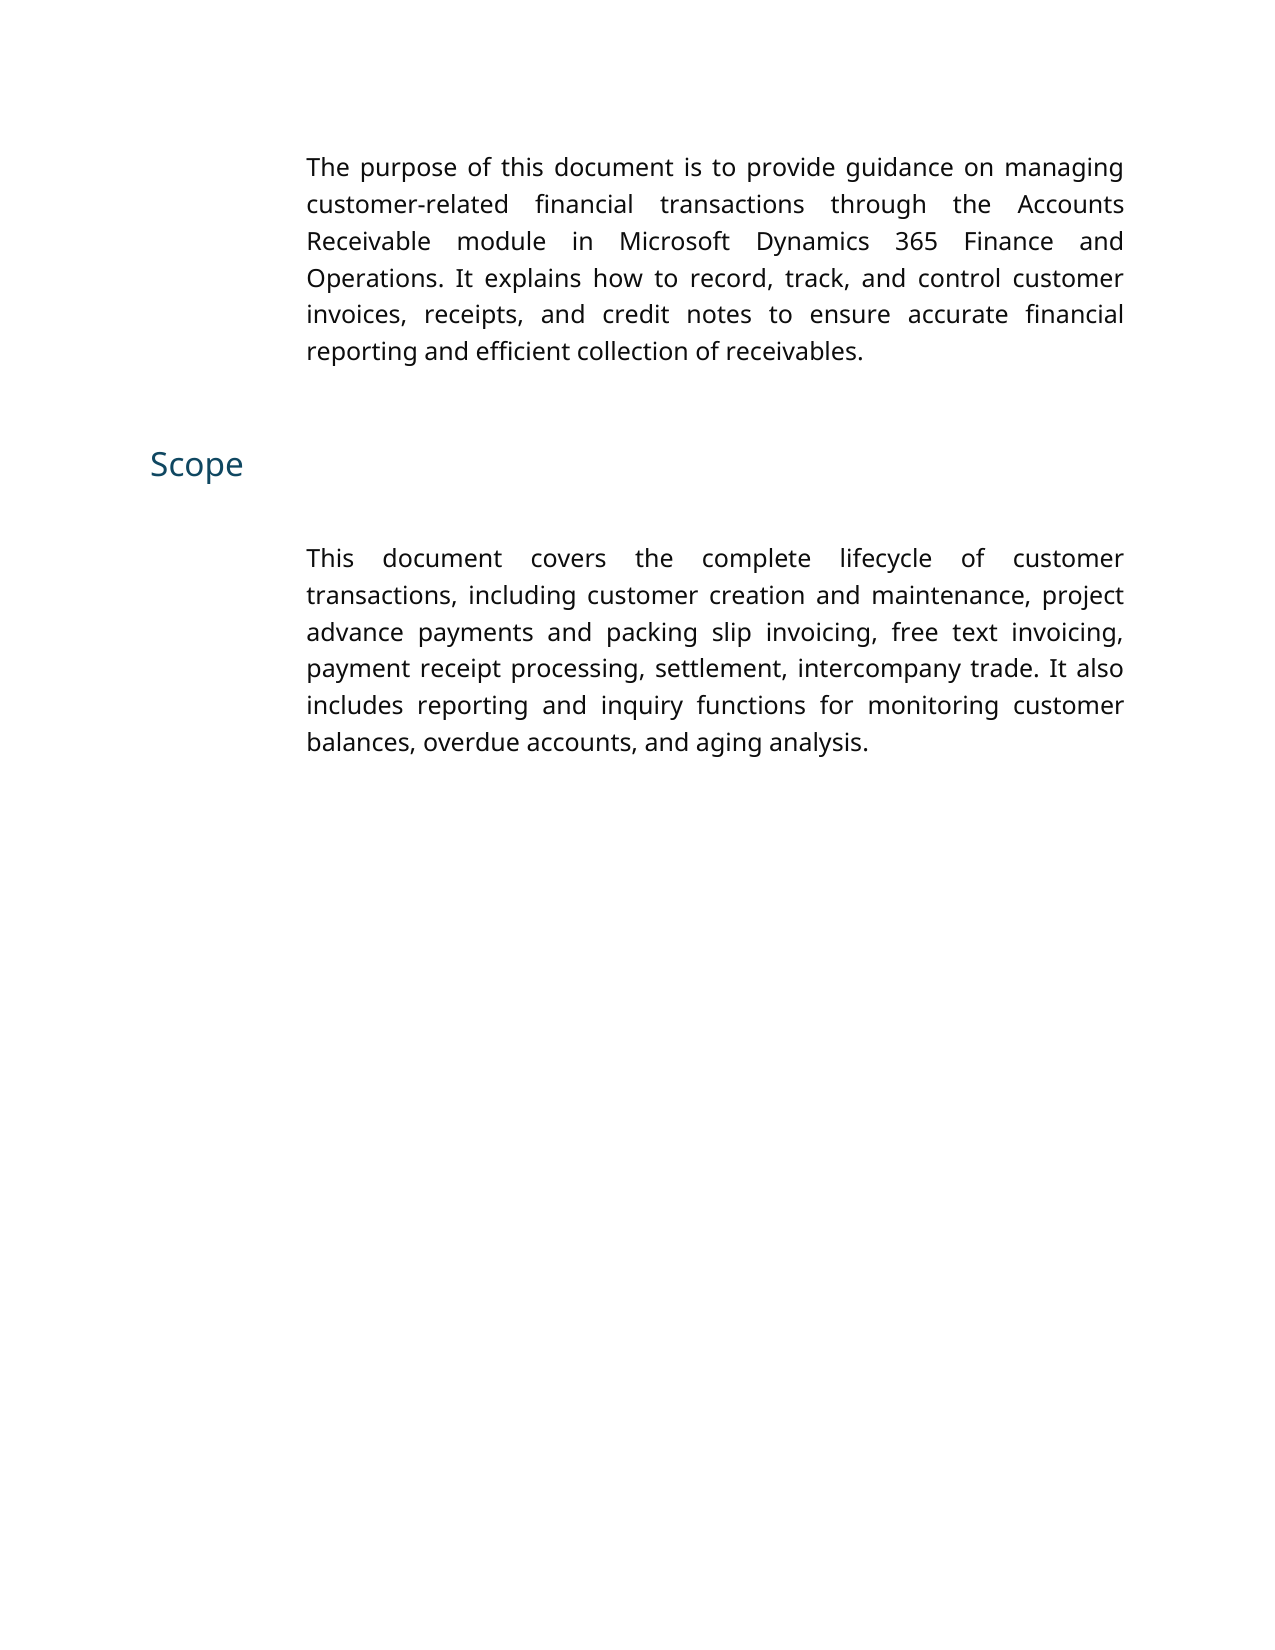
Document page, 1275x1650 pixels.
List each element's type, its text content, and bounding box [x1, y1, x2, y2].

list This document covers the complete lifecycle of customer transactions, including customer creation and maintenance, project advance payments and packing slip invoicing, free text invoicing, payment receipt processing, settlement, intercompany trade. It also includes reporting and inquiry functions for monitoring customer balances, overdue accounts, and aging analysis. [306, 722, 1125, 759]
list The purpose of this document is to provide guidance on managing customer-related financial transactions through the Accounts Receivable module in Microsoft Dynamics 365 Finance and Operations. It explains how to record, track, and control customer invoices, receipts, and credit notes to ensure accurate financial reporting and efficient collection of receivables. [306, 331, 1125, 368]
subtitle Scope [150, 441, 1125, 486]
